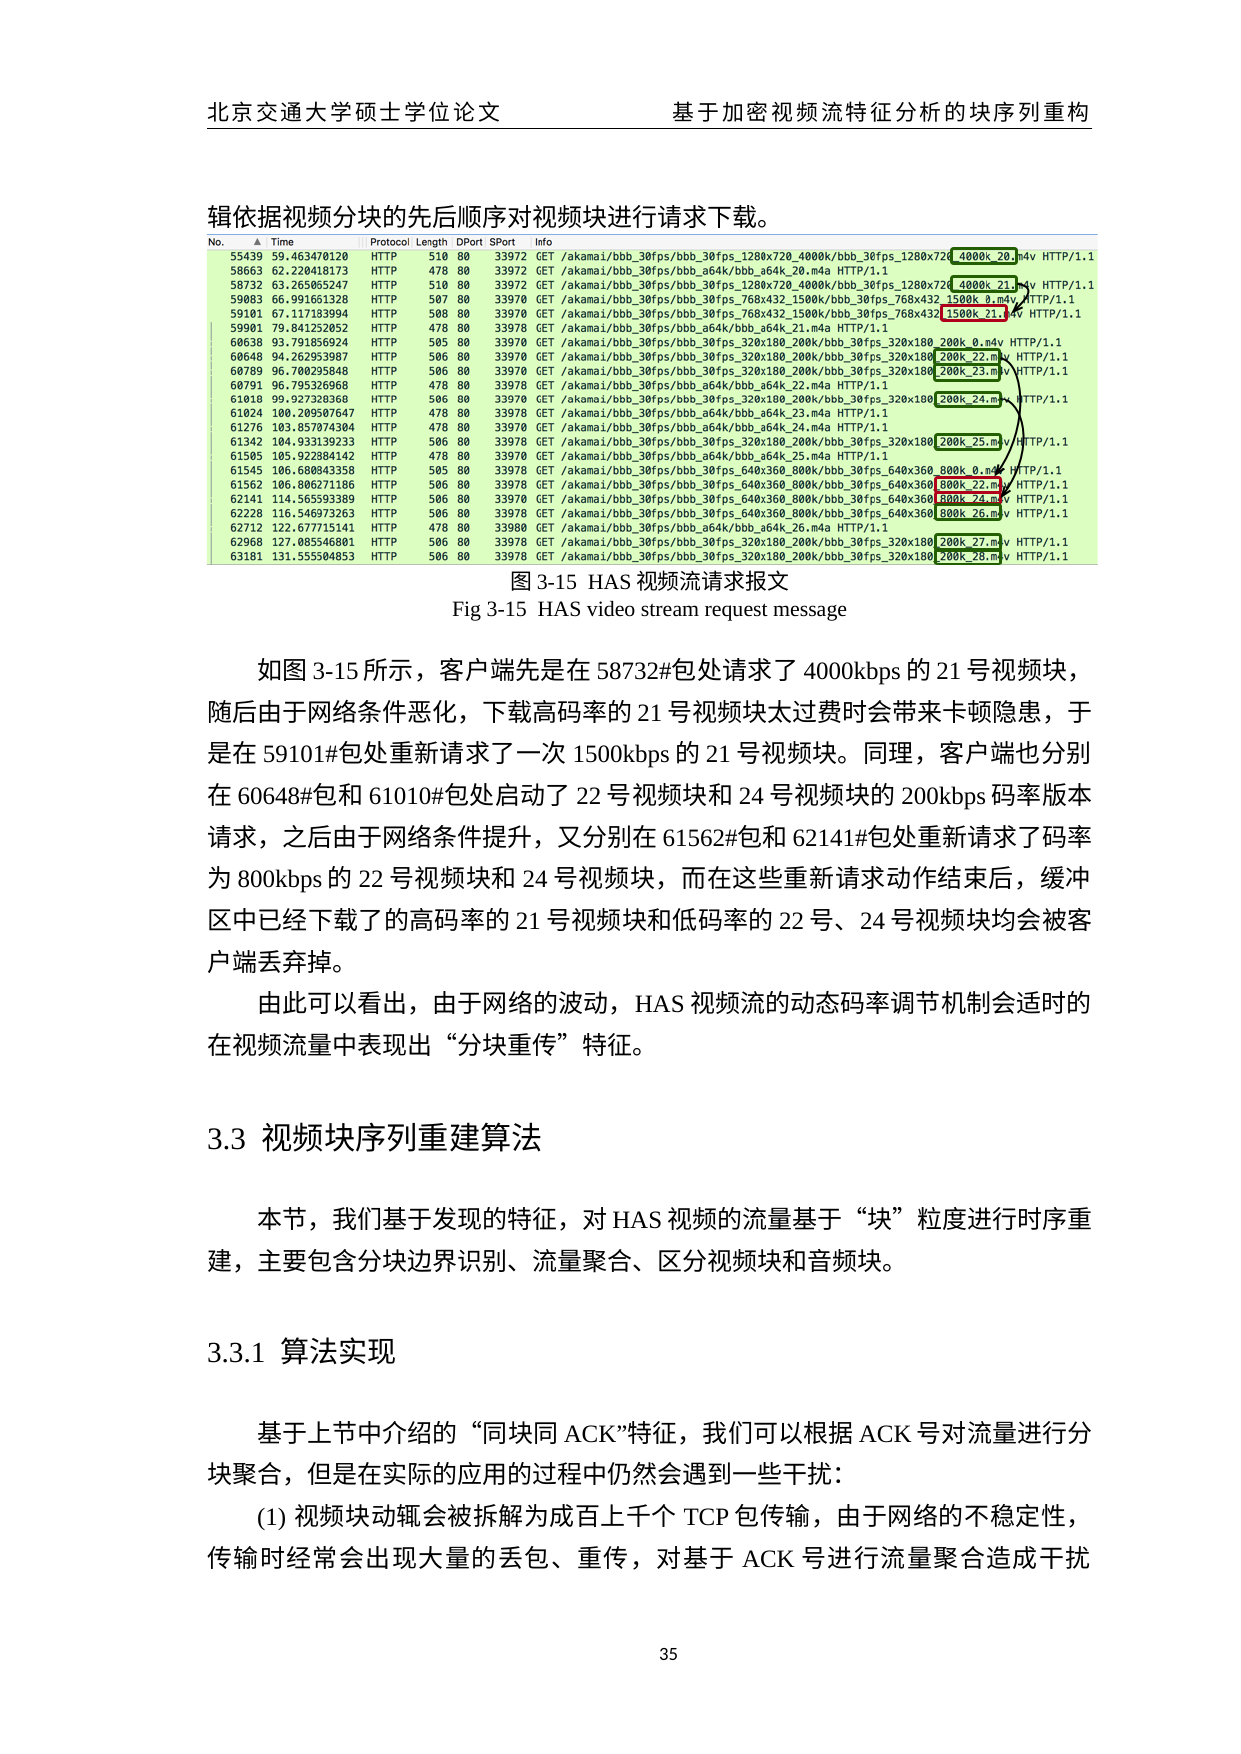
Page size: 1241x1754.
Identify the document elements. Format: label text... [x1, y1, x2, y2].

text 图3-15 HAS视频流请求报文 [207, 565, 1092, 596]
text 如图3-15所示，客户端先是在58732#包处请求了4000kbps的21号视频块，随后由于网络条件恶化，下载高码率的21号视频块太过费时会带来卡顿隐患，于是在59101#包处重新请求了一次1500kbps的21号视频块。同理，客户端也分别在60648#包和61010#包处启动了22号视频块和24号视频块的200kbps码率版本请求，之后由于网络条件提升，又分别在61562#包和62141#包处重新请求了码率为800kbps的22号视频块和24号视频块，而在这些重新请求动作结束后，缓冲区中已经下载了的高码率的21号视频块和低码率的22号、24号视频块均会被客户端丢弃掉。 [207, 646, 1092, 979]
text 基于上节中介绍的“同块同ACK”特征，我们可以根据ACK号对流量进行分块聚合，但是在实际的应用的过程中仍然会遇到一些干扰： [207, 1409, 1092, 1492]
text 3.3.1 算法实现 [207, 1329, 1092, 1371]
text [207, 193, 1092, 234]
list 3.3 视频块序列重建算法 [207, 1113, 1092, 1158]
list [207, 1492, 1092, 1575]
text 本节，我们基于发现的特征，对HAS视频的流量基于“块”粒度进行时序重建，主要包含分块边界识别、流量聚合、区分视频块和音频块。 [207, 1196, 1092, 1279]
picture [206, 234, 1098, 565]
text 由此可以看出，由于网络的波动，HAS视频流的动态码率调节机制会适时的在视频流量中表现出“分块重传”特征。 [207, 979, 1092, 1063]
text Fig 3-15 HAS video stream request message [207, 596, 1092, 621]
